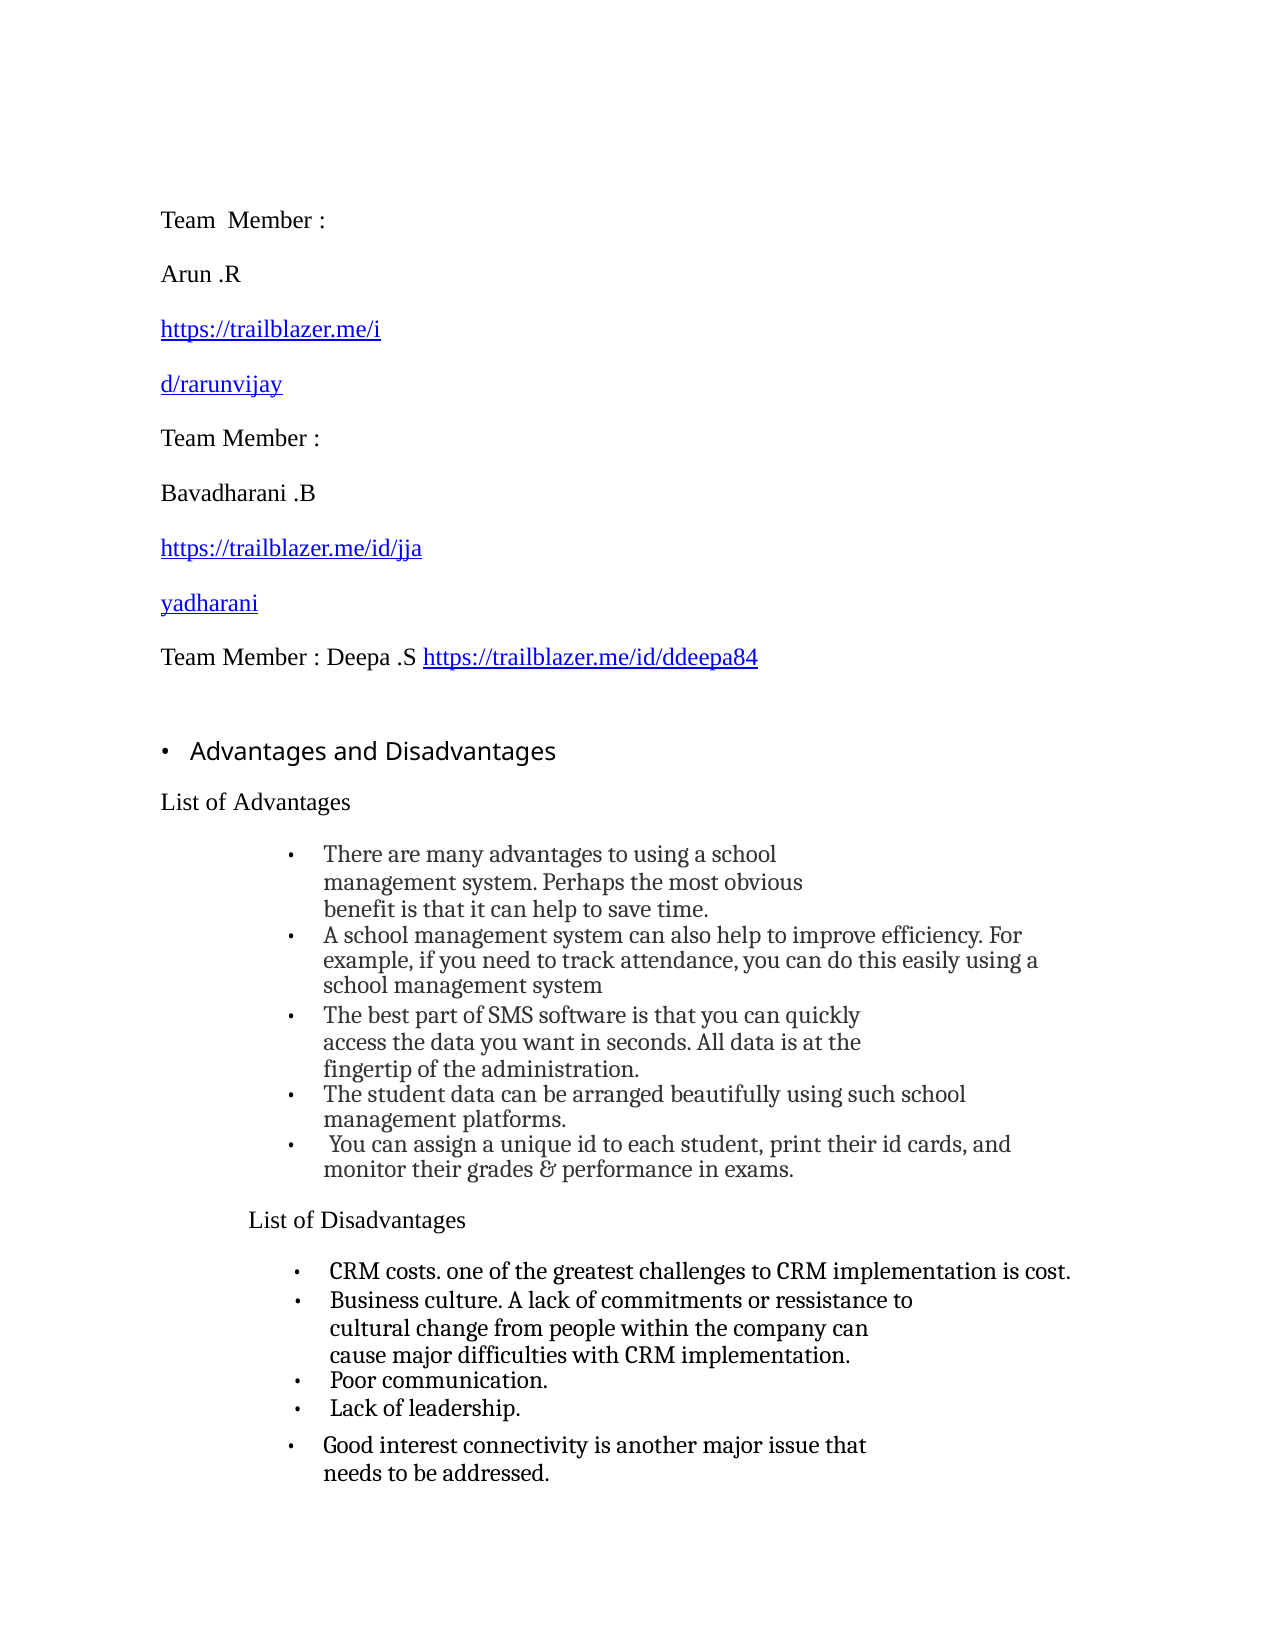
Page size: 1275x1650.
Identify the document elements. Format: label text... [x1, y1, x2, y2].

list Business culture. A lack of commitments or ressistance to cultural change from people within the company can cause major difficulties with CRM implementation. [292, 1287, 923, 1369]
text Team Member : Deepa .S https://trailblazer.me/id/ddeepa84 [160, 622, 764, 677]
text Team Member : Bavadharani .B https://trailblazer.me/id/jjayadharani [160, 403, 423, 622]
list CRM costs. one of the greatest challenges to CRM implementation is cost. [291, 1259, 1125, 1284]
list You can assign a unique id to each student, print their id cards, and monitor their grades & performance in exams. [285, 1133, 1088, 1183]
list Lack of leadership. [292, 1397, 1125, 1422]
list The best part of SMS software is that you can quickly access the data you want in seconds. All data is at the fingertip of the administration. [285, 1001, 897, 1082]
list Good interest connectivity is another major issue that needs to be addressed. [285, 1432, 888, 1487]
list Advantages and Disadvantages [160, 740, 1125, 765]
list There are many advantages to using a school management system. Perhaps the most obvious benefit is that it can help to save time. [285, 841, 879, 923]
text Team Member : Arun .R https://trailblazer.me/id/rarunvijay [160, 184, 383, 403]
text List of Disadvantages [248, 1209, 1125, 1234]
text List of Advantages [160, 790, 1125, 815]
list A school management system can also help to improve efficiency. For example, if you need to track attendance, you can do this easily using a school management system [285, 923, 1079, 998]
list The student data can be arranged beautifully using such school management platforms. [285, 1082, 1037, 1132]
list Poor communication. [292, 1369, 1125, 1394]
